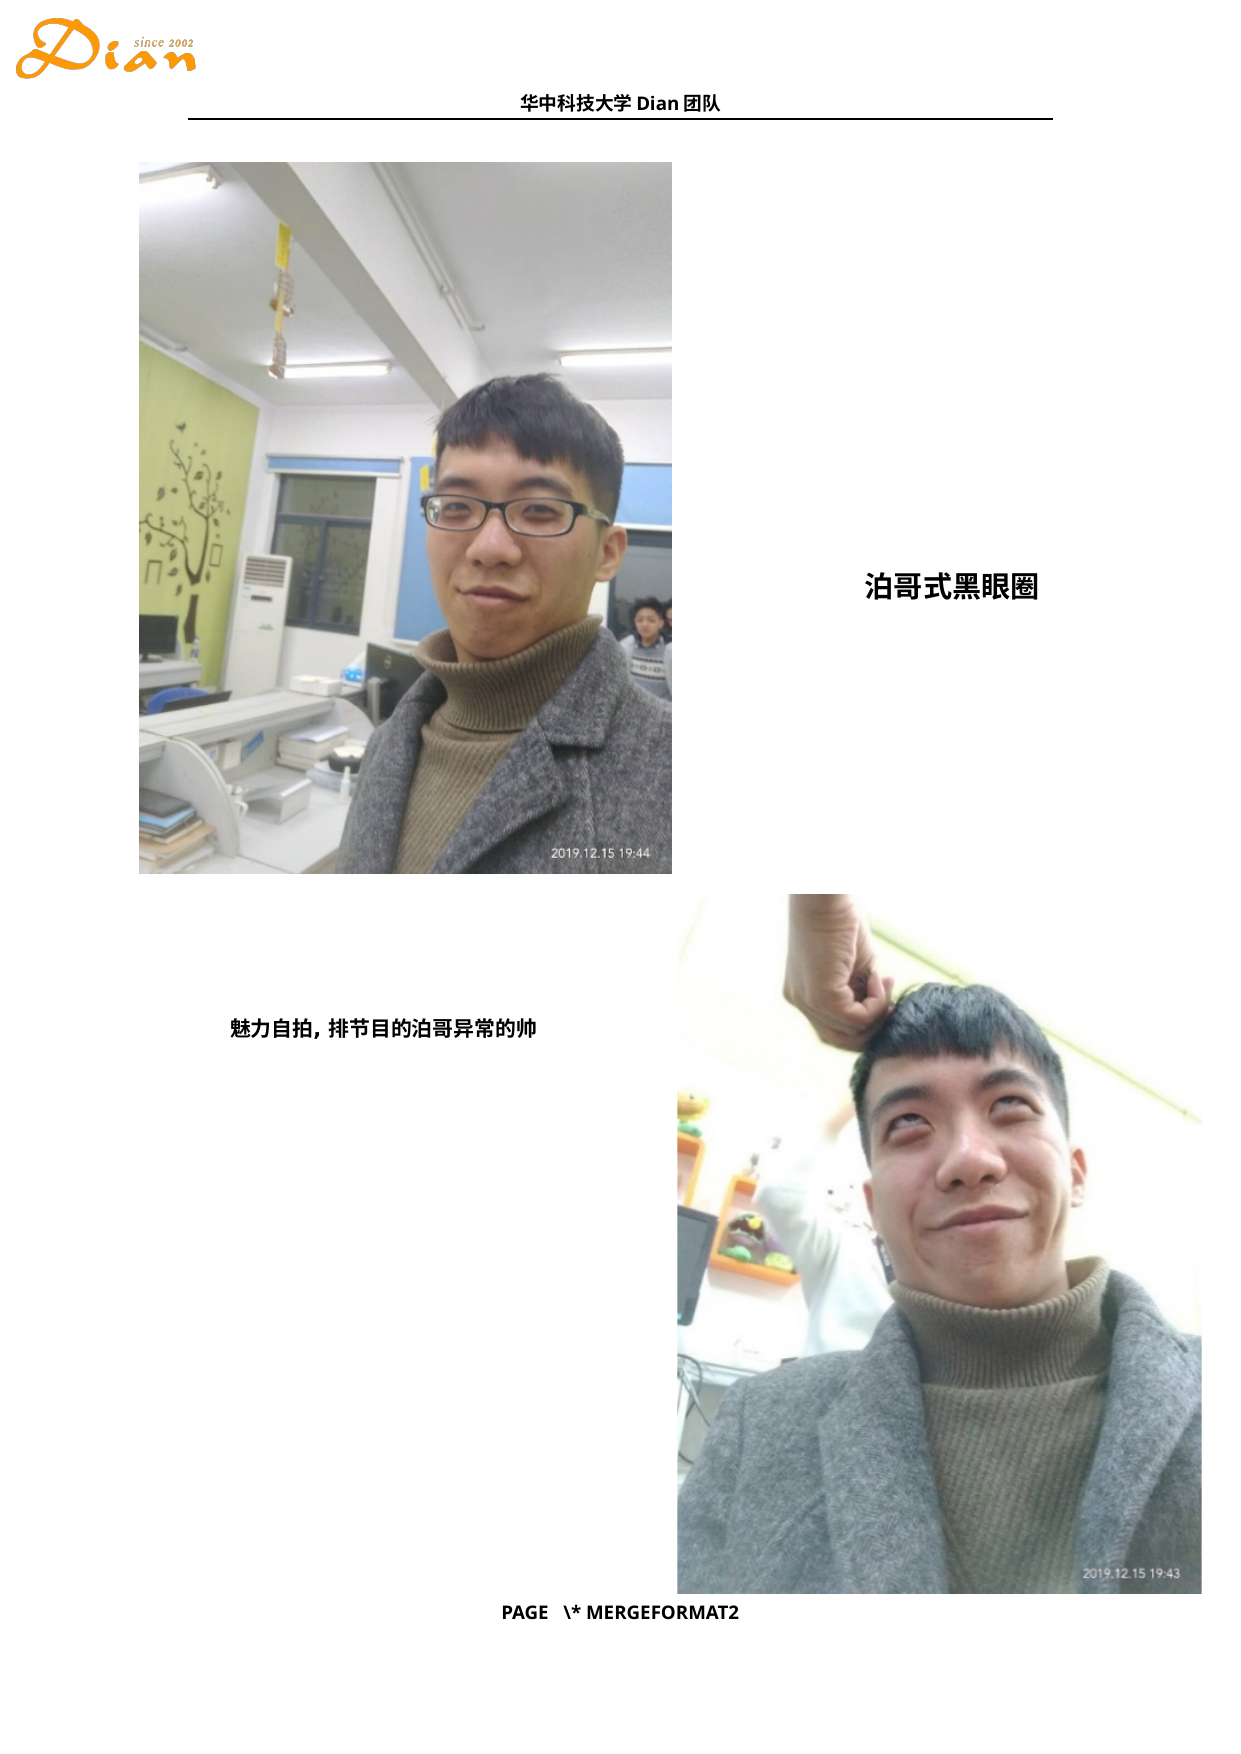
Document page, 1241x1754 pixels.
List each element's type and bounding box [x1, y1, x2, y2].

picture [677, 894, 1202, 1594]
picture [139, 162, 672, 874]
picture [4, 4, 207, 88]
